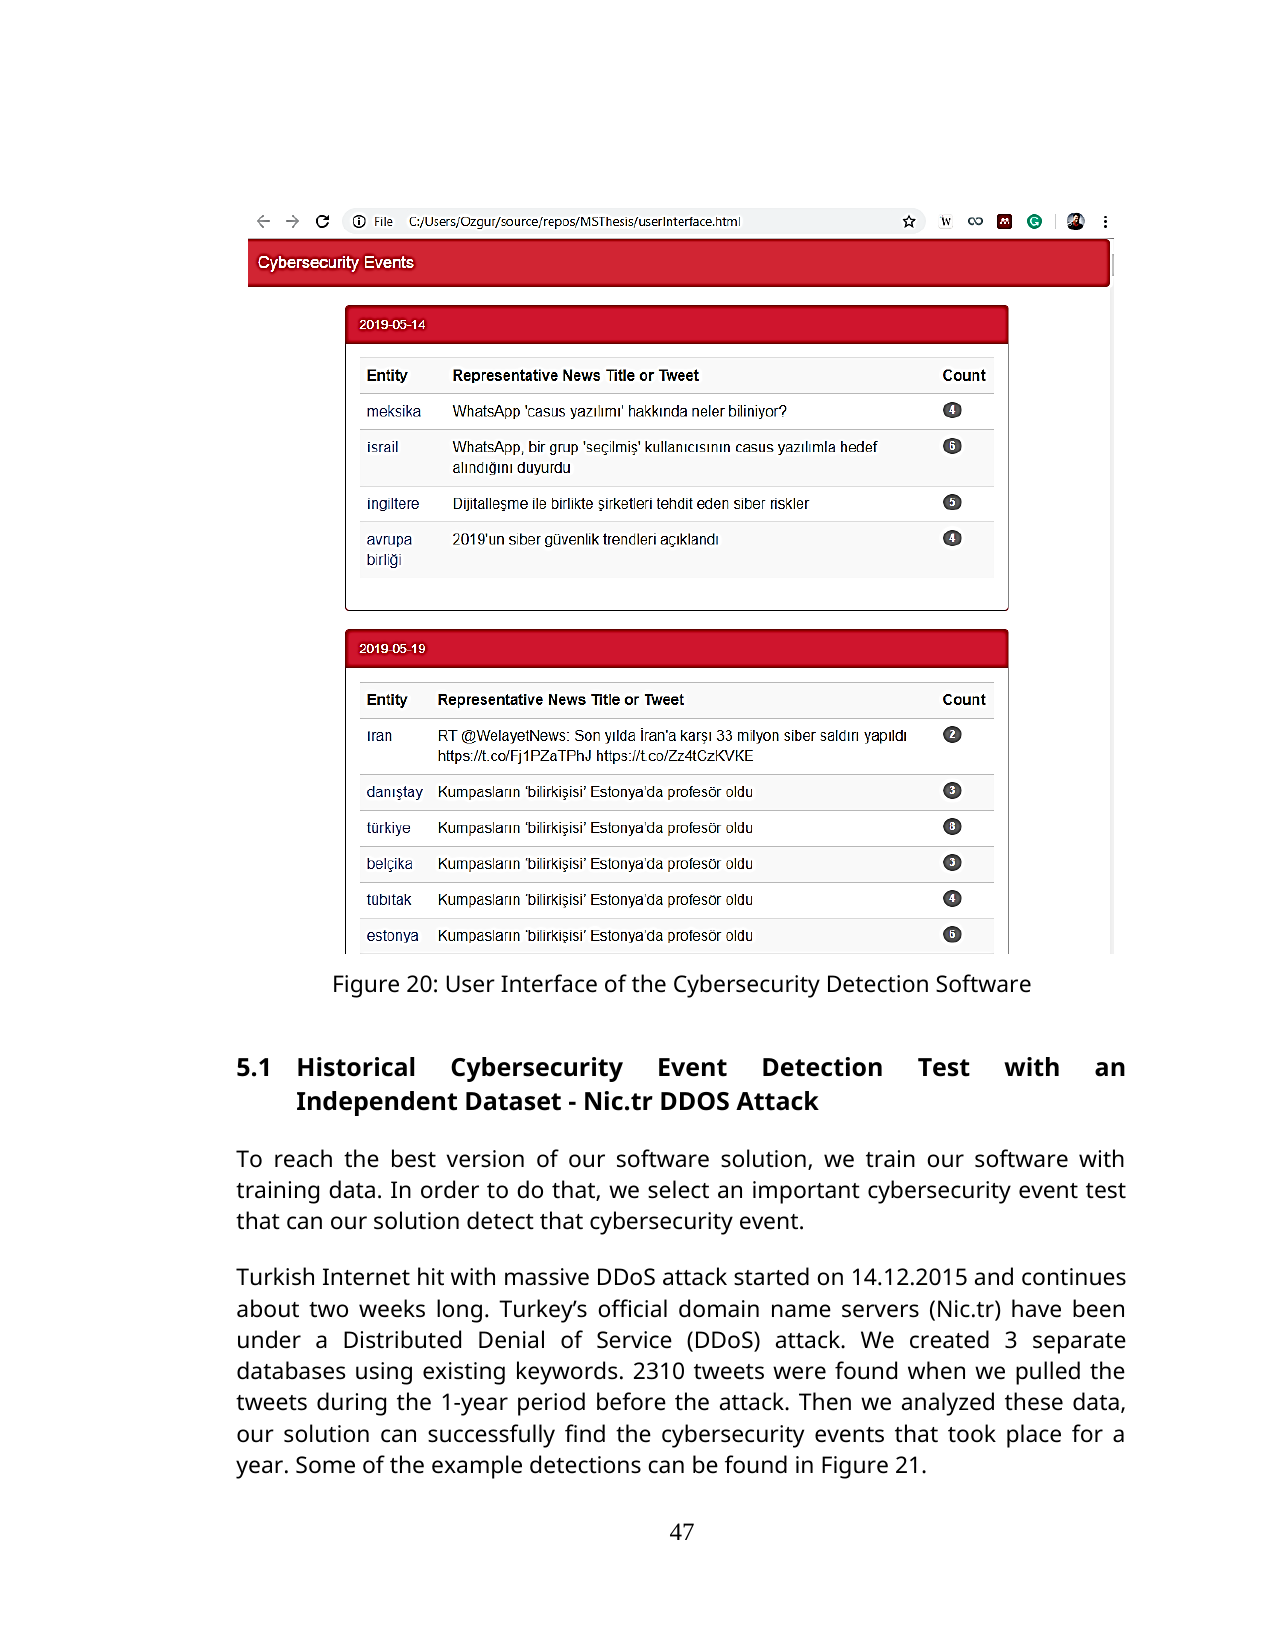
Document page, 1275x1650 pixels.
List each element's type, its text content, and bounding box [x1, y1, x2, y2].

text To reach the best version of our software solution, we train our software with training data. In order to do that, we select an important cybersecurity event test that can our solution detect that cybersecurity event. [236, 1143, 1127, 1236]
picture [248, 206, 1114, 954]
text Figure 20: User Interface of the Cybersecurity Detection Software [236, 968, 1127, 999]
subtitle Historical Cybersecurity Event Detection Test with an Independent Dataset - Nic.tr DDOS Attack [236, 1049, 1127, 1118]
text Turkish Internet hit with massive DDoS attack started on 14.12.2015 and continues about two weeks long. Turkey’s official domain name servers (Nic.tr) have been under a Distributed Denial of Service (DDoS) attack. We created 3 separate databases using existing keywords. 2310 tweets were found when we pulled the tweets during the 1-year period before the attack. Then we analyzed these data, our solution can successfully find the cybersecurity events that took place for a year. Some of the example detections can be found in Figure 21. [236, 1261, 1127, 1480]
